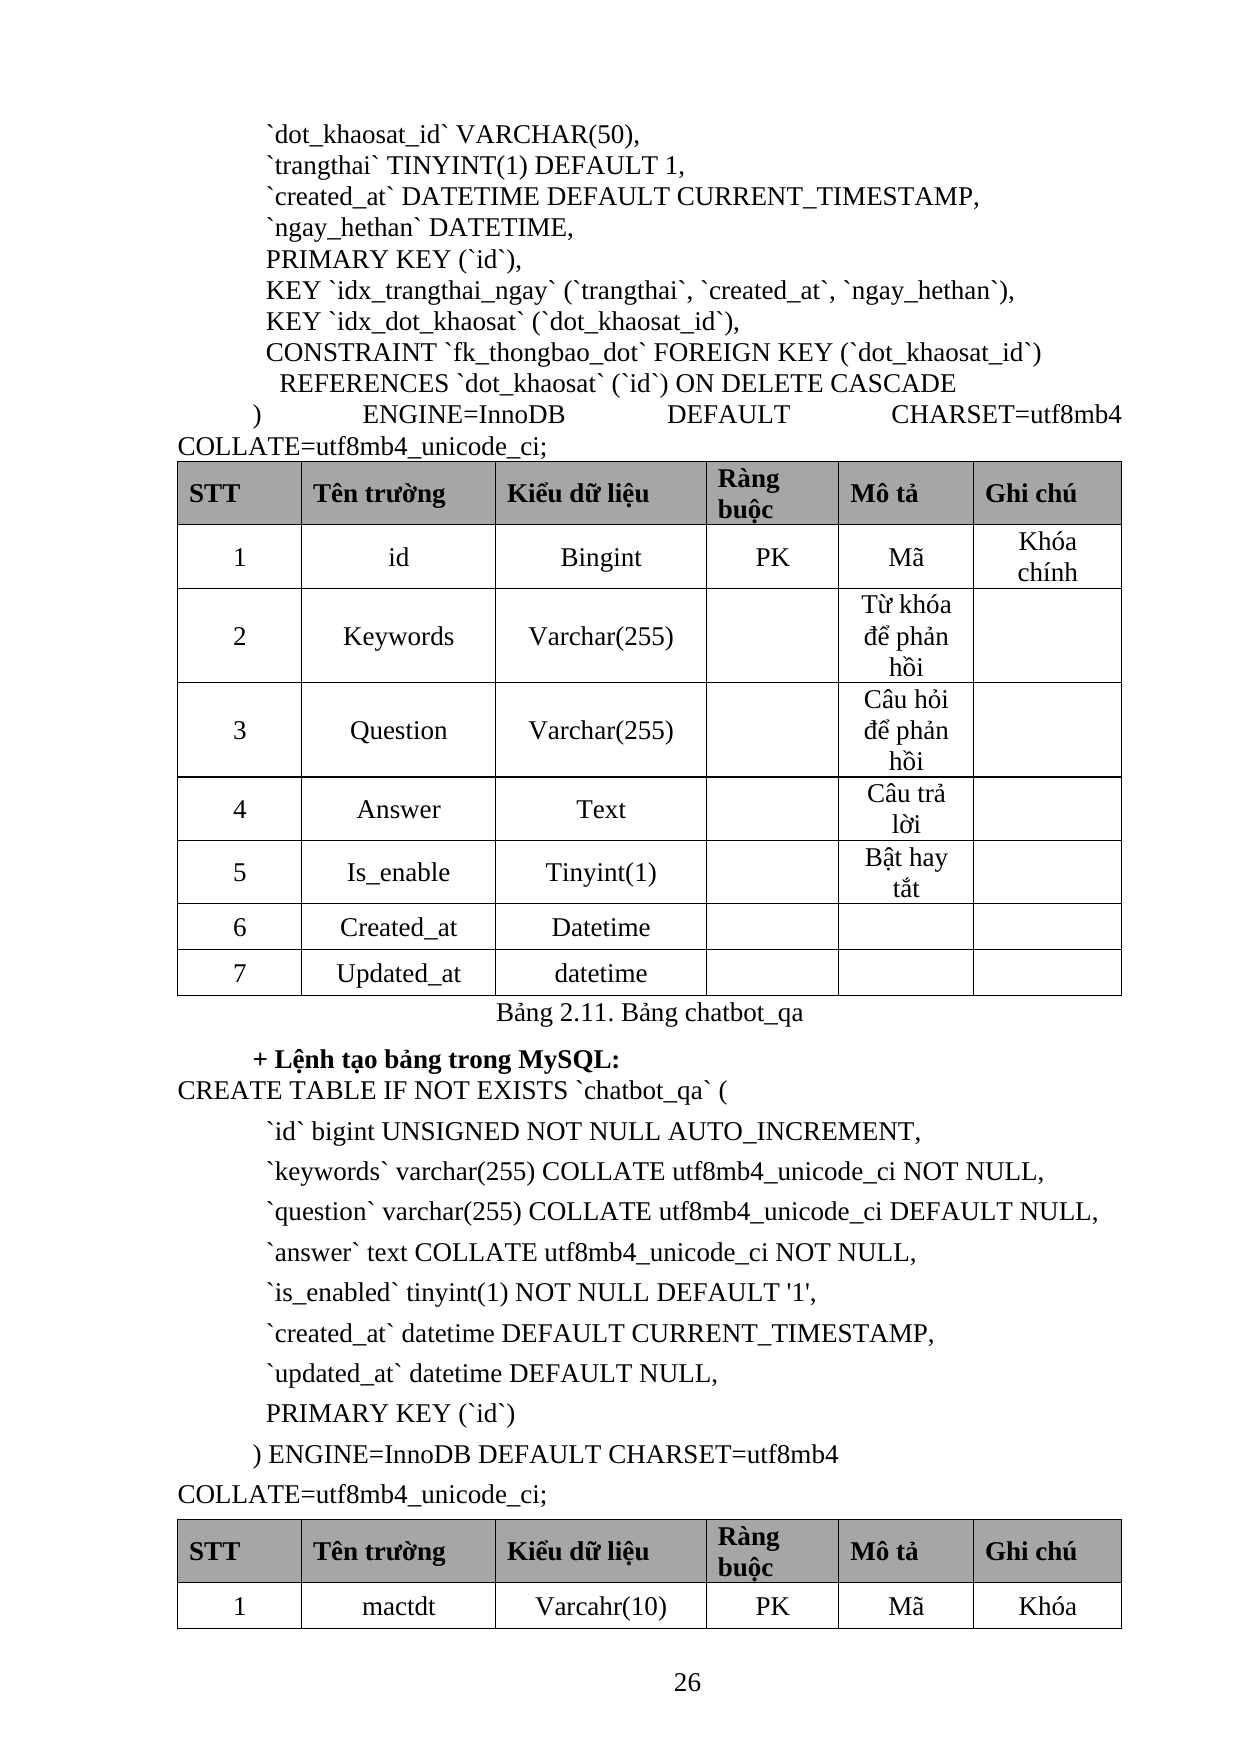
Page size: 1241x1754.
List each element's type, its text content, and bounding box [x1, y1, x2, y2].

table_cell 1 [178, 1583, 301, 1628]
text `updated_at` datetime DEFAULT NULL, [177, 1357, 1122, 1388]
table_header Ràng buộc [707, 1520, 838, 1582]
table_cell 4 [178, 778, 301, 840]
text `created_at` DATETIME DEFAULT CURRENT_TIMESTAMP, [177, 180, 1122, 212]
table_cell PK [707, 525, 838, 587]
table_cell Câu hỏi để phản hồi [839, 683, 973, 776]
text `is_enabled` tinyint(1) NOT NULL DEFAULT '1', [177, 1276, 1122, 1307]
table_cell Tinyint(1) [496, 841, 706, 903]
table_cell datetime [496, 950, 706, 995]
table_cell [707, 950, 838, 995]
table_cell [707, 589, 838, 682]
table_cell Mã [839, 525, 973, 587]
table_header STT [178, 1520, 301, 1582]
text `question` varchar(255) COLLATE utf8mb4_unicode_ci DEFAULT NULL, [177, 1195, 1122, 1227]
text CONSTRAINT `fk_thongbao_dot` FOREIGN KEY (`dot_khaosat_id`) [177, 336, 1122, 367]
text REFERENCES `dot_khaosat` (`id`) ON DELETE CASCADE [177, 367, 1122, 398]
table_cell Khóa chính [974, 525, 1121, 587]
table_cell Bingint [496, 525, 706, 587]
table_cell Datetime [496, 904, 706, 949]
table_cell [707, 841, 838, 903]
text PRIMARY KEY (`id`), [177, 243, 1122, 274]
table_header Ghi chú [974, 1520, 1121, 1582]
table_cell Updated_at [302, 950, 495, 995]
text Bảng 2.11. Bảng chatbot_qa [177, 996, 1122, 1027]
table_cell Is_enable [302, 841, 495, 903]
text PRIMARY KEY (`id`) [177, 1397, 1122, 1429]
table_header Ràng buộc [707, 462, 838, 524]
table_cell Bật hay tắt [839, 841, 973, 903]
text `dot_khaosat_id` VARCHAR(50), [177, 118, 1122, 149]
table_cell [839, 904, 973, 949]
table_header Ghi chú [974, 462, 1121, 524]
text ) ENGINE=InnoDB DEFAULT CHARSET=utf8mb4 COLLATE=utf8mb4_unicode_ci; [177, 1438, 1122, 1509]
table_cell 7 [178, 950, 301, 995]
text CREATE TABLE IF NOT EXISTS `chatbot_qa` ( [177, 1074, 1122, 1105]
table_cell Question [302, 683, 495, 776]
table_header Tên trường [302, 1520, 495, 1582]
table_header Kiểu dữ liệu [496, 1520, 706, 1582]
text `keywords` varchar(255) COLLATE utf8mb4_unicode_ci NOT NULL, [177, 1155, 1122, 1186]
table_cell Khóa chính [974, 1583, 1121, 1628]
text + Lệnh tạo bảng trong MySQL: [177, 1043, 1122, 1074]
text `ngay_hethan` DATETIME, [177, 212, 1122, 243]
text `created_at` datetime DEFAULT CURRENT_TIMESTAMP, [177, 1317, 1122, 1348]
table_cell mactdt [302, 1583, 495, 1628]
table_cell [974, 683, 1121, 776]
table_cell Varchar(255) [496, 683, 706, 776]
table_header Kiểu dữ liệu [496, 462, 706, 524]
table_cell [974, 950, 1121, 995]
table_cell 1 [178, 525, 301, 587]
table_cell 5 [178, 841, 301, 903]
table_header Mô tả [839, 1520, 973, 1582]
table_cell [974, 778, 1121, 840]
table_cell Varcahr(10) [496, 1583, 706, 1628]
table_cell 3 [178, 683, 301, 776]
table_cell [707, 778, 838, 840]
text KEY `idx_dot_khaosat` (`dot_khaosat_id`), [177, 305, 1122, 336]
table_cell Created_at [302, 904, 495, 949]
text `answer` text COLLATE utf8mb4_unicode_ci NOT NULL, [177, 1236, 1122, 1267]
text ) ENGINE=InnoDB DEFAULT CHARSET=utf8mb4 COLLATE=utf8mb4_unicode_ci; [177, 398, 1122, 461]
table_cell Text [496, 778, 706, 840]
table_cell Từ khóa để phản hồi [839, 589, 973, 682]
table_cell [974, 589, 1121, 682]
text `trangthai` TINYINT(1) DEFAULT 1, [177, 149, 1122, 180]
table_header STT [178, 462, 301, 524]
table_cell Câu trả lời [839, 778, 973, 840]
table_cell PK [707, 1583, 838, 1628]
table_cell Keywords [302, 589, 495, 682]
table_cell Mã [839, 1583, 973, 1628]
table_cell id [302, 525, 495, 587]
table_header Tên trường [302, 462, 495, 524]
text `id` bigint UNSIGNED NOT NULL AUTO_INCREMENT, [177, 1114, 1122, 1146]
table_cell [839, 950, 973, 995]
table_cell [974, 904, 1121, 949]
text KEY `idx_trangthai_ngay` (`trangthai`, `created_at`, `ngay_hethan`), [177, 274, 1122, 305]
table_cell 6 [178, 904, 301, 949]
table_cell [707, 683, 838, 776]
table_cell [974, 841, 1121, 903]
table_header Mô tả [839, 462, 973, 524]
table_cell Varchar(255) [496, 589, 706, 682]
table_cell 2 [178, 589, 301, 682]
table_cell Answer [302, 778, 495, 840]
table_cell [707, 904, 838, 949]
